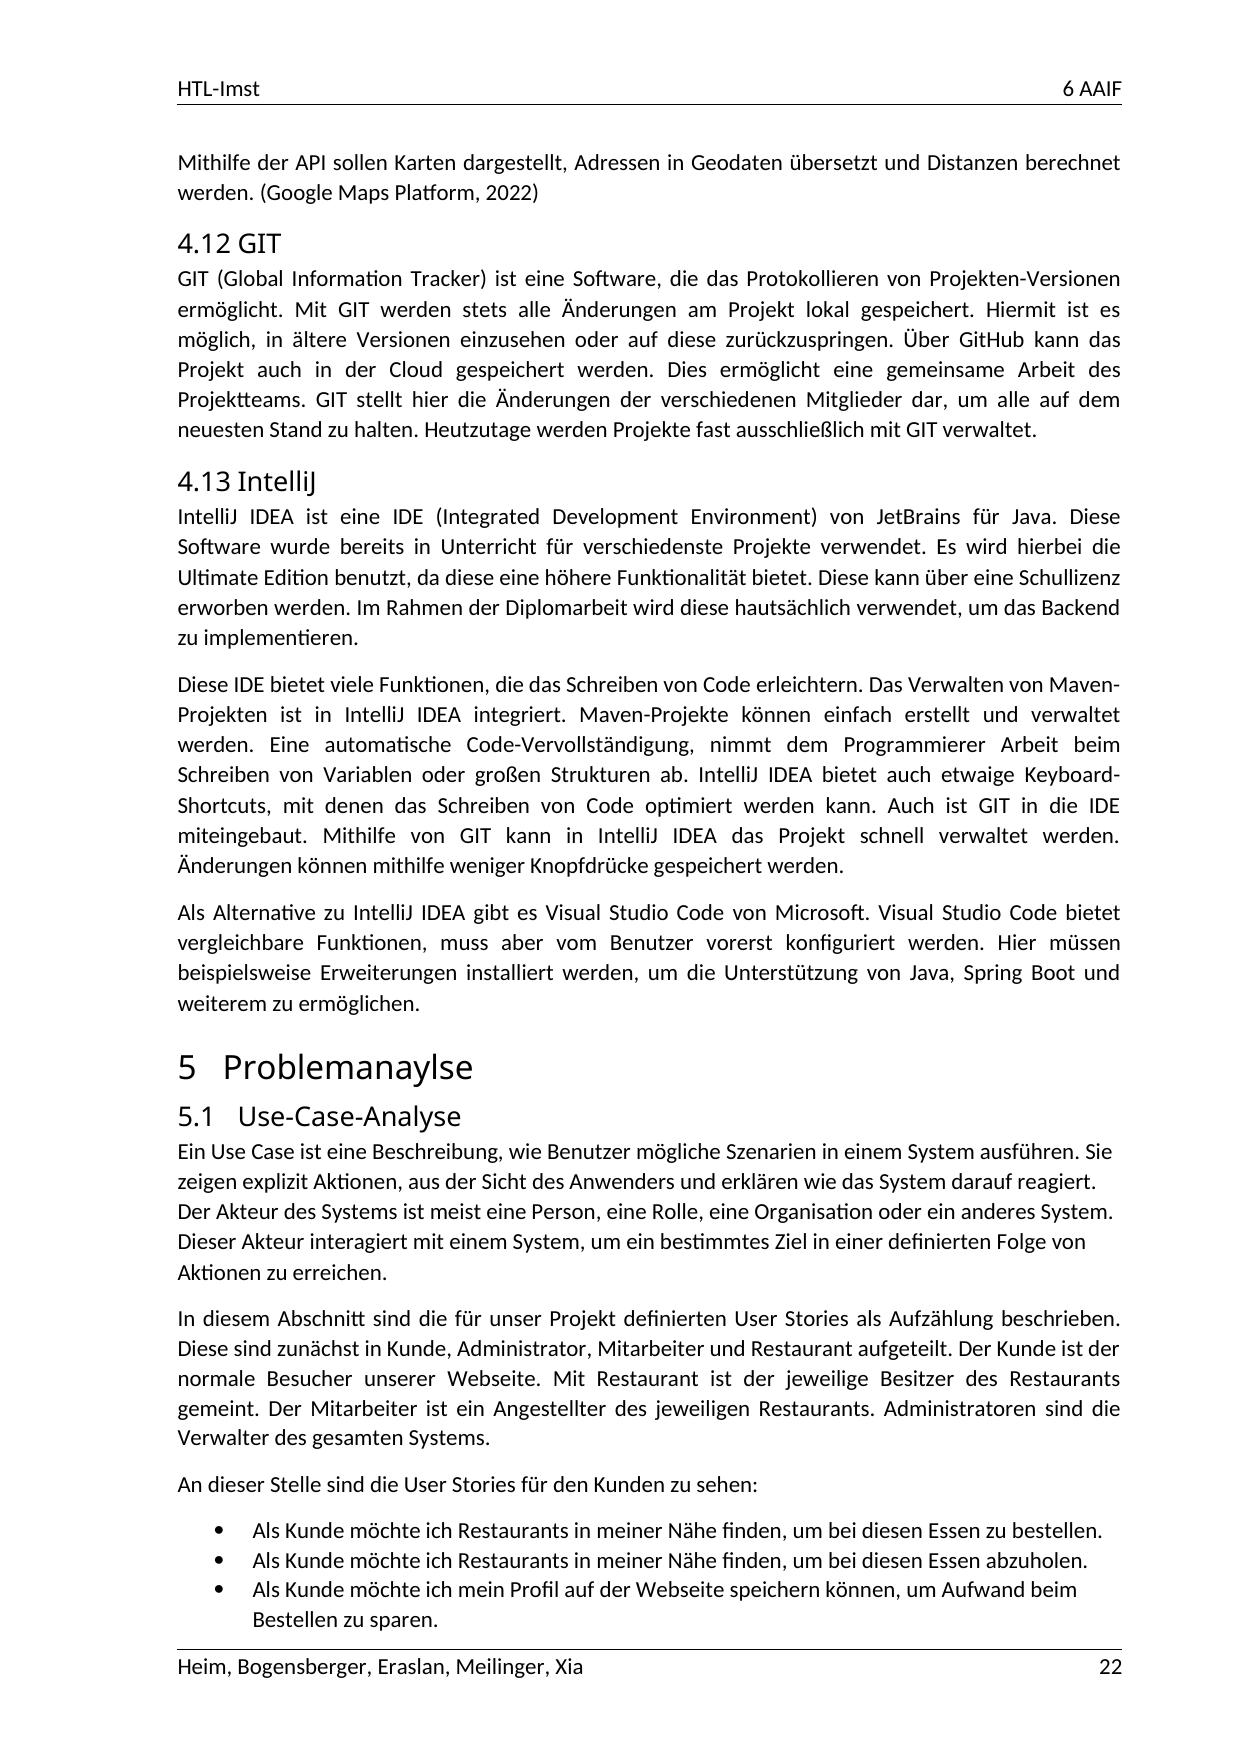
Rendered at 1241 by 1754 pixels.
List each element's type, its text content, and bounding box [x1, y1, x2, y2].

text Ein Use Case ist eine Beschreibung, wie Benutzer mögliche Szenarien in einem System ausführen. Sie zeigen explizit Aktionen, aus der Sicht des Anwenders und erklären wie das System darauf reagiert. Der Akteur des Systems ist meist eine Person, eine Rolle, eine Organisation oder ein anderes System. Dieser Akteur interagiert mit einem System, um ein bestimmtes Ziel in einer definierten Folge von Aktionen zu erreichen. [177, 1137, 1122, 1286]
text Mithilfe der API sollen Karten dargestellt, Adressen in Geodaten übersetzt und Distanzen berechnet werden. [177, 148, 1122, 206]
text IntelliJ IDEA ist eine IDE (Integrated Development Environment) von JetBrains für Java. Diese Software wurde bereits in Unterricht für verschiedenste Projekte verwendet. Es wird hierbei die Ultimate Edition benutzt, da diese eine höhere Funktionalität bietet. Diese kann über eine Schullizenz erworben werden. Im Rahmen der Diplomarbeit wird diese hautsächlich verwendet, um das Backend zu implementieren. [177, 502, 1122, 651]
subtitle Use-Case-Analyse [177, 1097, 1122, 1134]
list Als Kunde möchte ich mein Profil auf der Webseite speichern können, um Aufwand beim Bestellen zu sparen. [215, 1575, 1122, 1633]
text In diesem Abschnitt sind die für unser Projekt definierten User Stories als Aufzählung beschrieben. Diese sind zunächst in Kunde, Administrator, Mitarbeiter und Restaurant aufgeteilt. Der Kunde ist der normale Besucher unserer Webseite. Mit Restaurant ist der jeweilige Besitzer des Restaurants gemeint. Der Mitarbeiter ist ein Angestellter des jeweiligen Restaurants. Administratoren sind die Verwalter des gesamten Systems. [177, 1304, 1122, 1451]
list Als Kunde möchte ich Restaurants in meiner Nähe finden, um bei diesen Essen abzuholen. [215, 1546, 1122, 1574]
list Als Kunde möchte ich Restaurants in meiner Nähe finden, um bei diesen Essen zu bestellen. [215, 1516, 1122, 1544]
text Als Alternative zu IntelliJ IDEA gibt es Visual Studio Code von Microsoft. Visual Studio Code bietet vergleichbare Funktionen, muss aber vom Benutzer vorerst konfiguriert werden. Hier müssen beispielsweise Erweiterungen installiert werden, um die Unterstützung von Java, Spring Boot und weiterem zu ermöglichen. [177, 898, 1122, 1017]
subtitle Problemanaylse [177, 1044, 1122, 1089]
text An dieser Stelle sind die User Stories für den Kunden zu sehen: [177, 1470, 1122, 1498]
text Diese IDE bietet viele Funktionen, die das Schreiben von Code erleichtern. Das Verwalten von Maven-Projekten ist in IntelliJ IDEA integriert. Maven-Projekte können einfach erstellt und verwaltet werden. Eine automatische Code-Vervollständigung, nimmt dem Programmierer Arbeit beim Schreiben von Variablen oder großen Strukturen ab. IntelliJ IDEA bietet auch etwaige Keyboard-Shortcuts, mit denen das Schreiben von Code optimiert werden kann. Auch ist GIT in die IDE miteingebaut. Mithilfe von GIT kann in IntelliJ IDEA das Projekt schnell verwaltet werden. Änderungen können mithilfe weniger Knopfdrücke gespeichert werden. [177, 670, 1122, 879]
subtitle GIT [177, 225, 1122, 262]
text GIT (Global Information Tracker) ist eine Software, die das Protokollieren von Projekten-Versionen ermöglicht. Mit GIT werden stets alle Änderungen am Projekt lokal gespeichert. Hiermit ist es möglich, in ältere Versionen einzusehen oder auf diese zurückzuspringen. Über GitHub kann das Projekt auch in der Cloud gespeichert werden. Dies ermöglicht eine gemeinsame Arbeit des Projektteams. GIT stellt hier die Änderungen der verschiedenen Mitglieder dar, um alle auf dem neuesten Stand zu halten. Heutzutage werden Projekte fast ausschließlich mit GIT verwaltet. [177, 264, 1122, 444]
subtitle IntelliJ [177, 462, 1122, 499]
